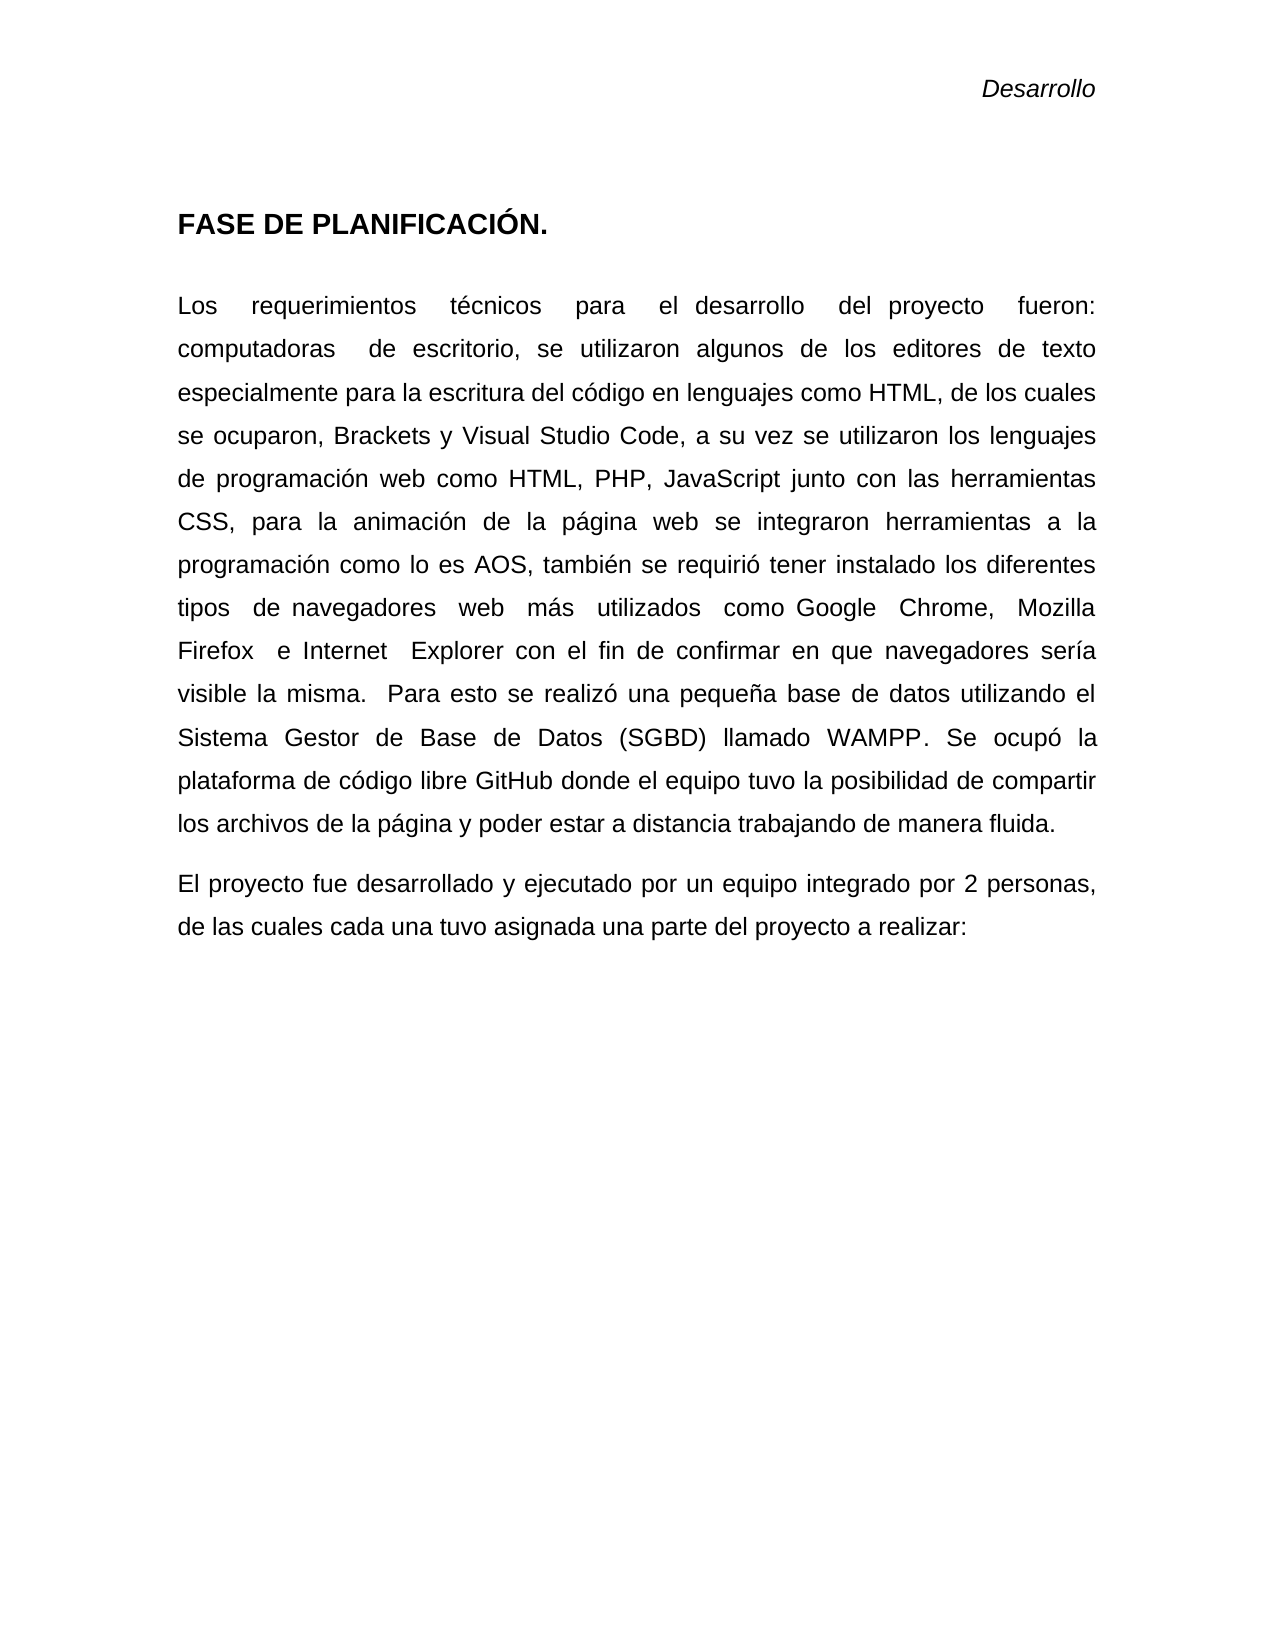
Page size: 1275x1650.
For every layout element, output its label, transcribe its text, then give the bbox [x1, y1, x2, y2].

text El proyecto fue desarrollado y ejecutado por un equipo integrado por 2 personas, de las cuales cada una tuvo asignada una parte del proyecto a realizar: [177, 868, 1098, 940]
text Los requerimientos técnicos para el desarrollo del proyecto fueron: computadoras de escritorio, se utilizaron algunos de los editores de texto especialmente para la escritura del código en lenguajes como HTML, de los cuales se ocuparon, Brackets y Visual Studio Code, a su vez se utilizaron los lenguajes de programación web como HTML, PHP, JavaScript junto con las herramientas CSS, para la animación de la página web se integraron herramientas a la programación como lo es AOS, también se requirió tener instalado los diferentes tipos de navegadores web más utilizados como Google Chrome, Mozilla Firefox e Internet Explorer con el fin de confirmar en que navegadores sería visible la misma. Para esto se realizó una pequeña base de datos utilizando el Sistema Gestor de Base de Datos (SGBD) llamado WAMPP. Se ocupó la plataforma de código libre GitHub donde el equipo tuvo la posibilidad de compartir los archivos de la página y poder estar a distancia trabajando de manera fluida. [177, 291, 1098, 837]
subtitle FASE DE PLANIFICACIÓN. [177, 207, 1098, 241]
